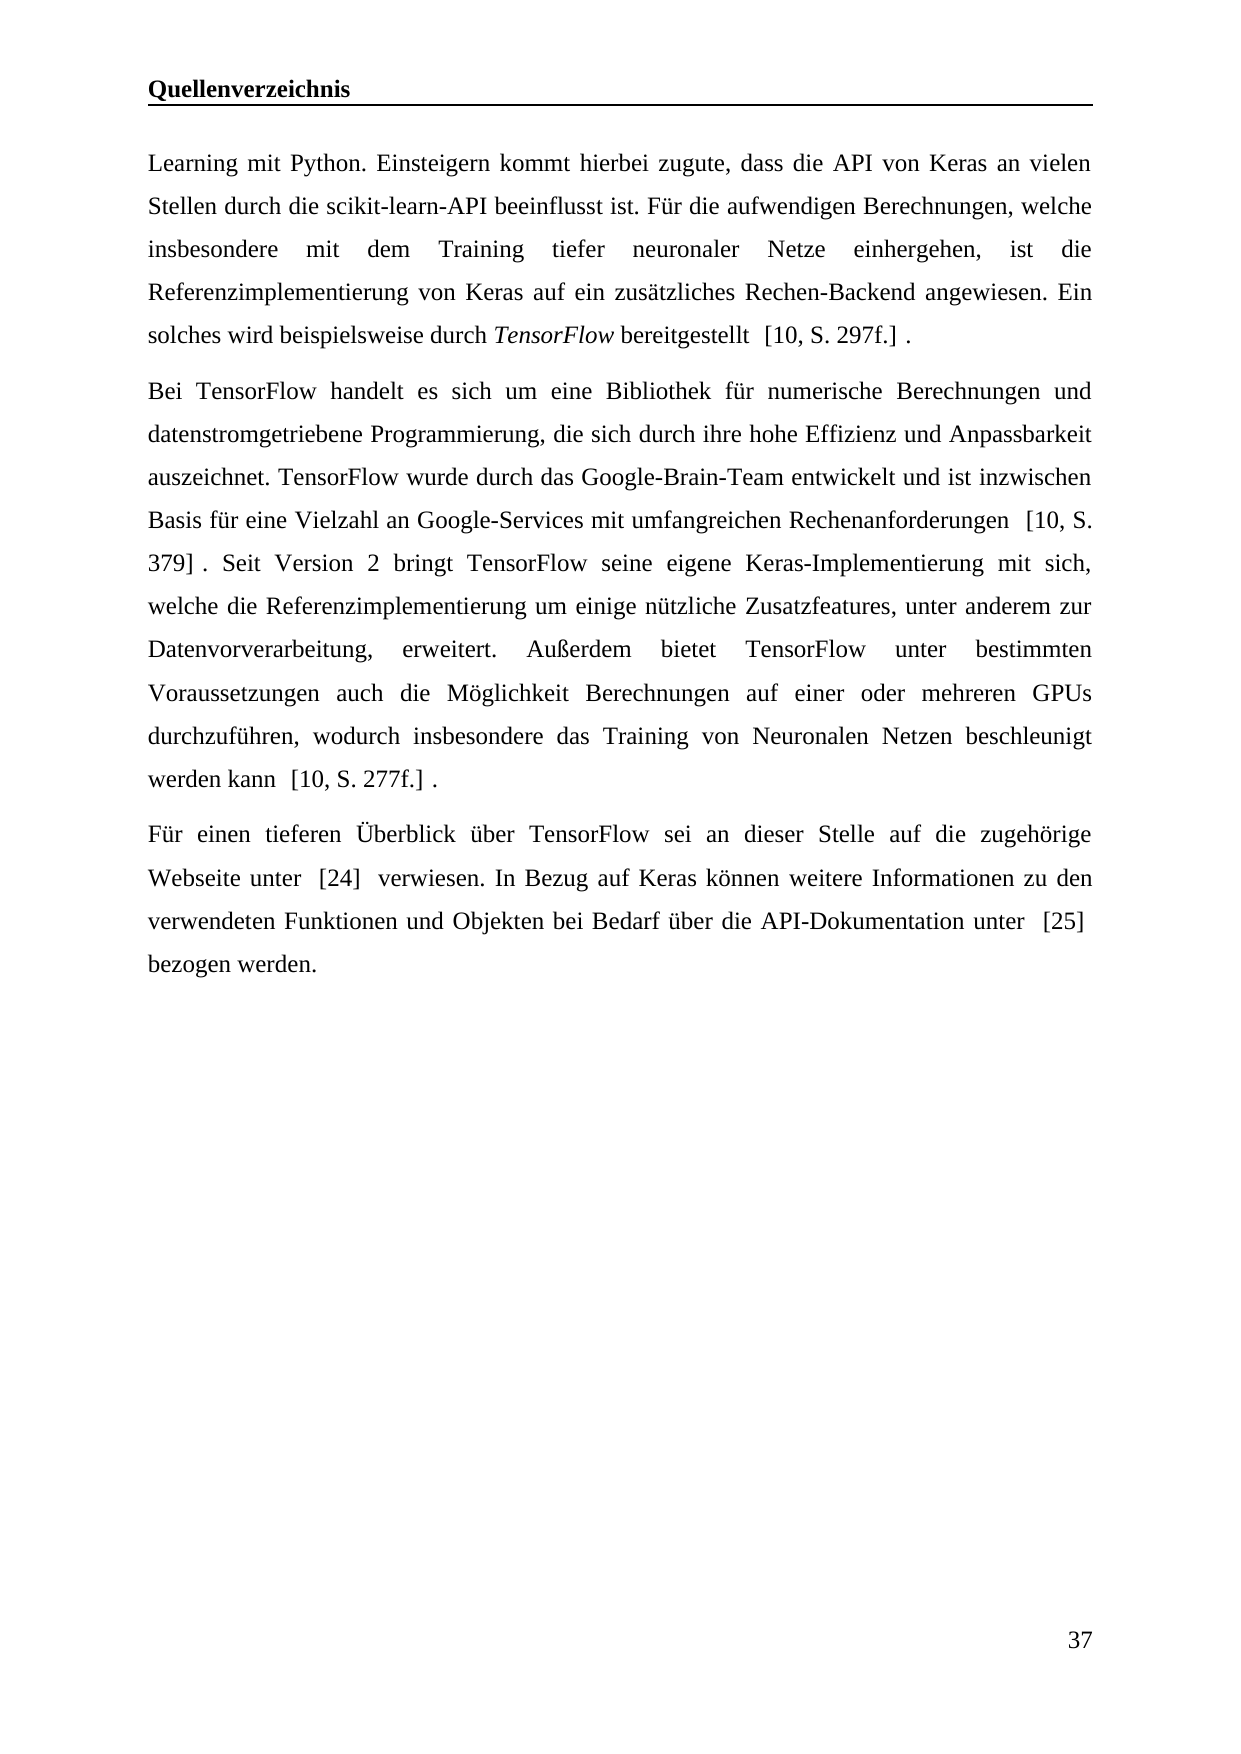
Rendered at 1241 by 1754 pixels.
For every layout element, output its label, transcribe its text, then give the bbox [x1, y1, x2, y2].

text Für einen tieferen Überblick über TensorFlow sei an dieser Stelle auf die zugehörige Webseite unter verwiesen. In Bezug auf Keras können weitere Informationen zu den verwendeten Funktionen und Objekten bei Bedarf über die API-Dokumentation unter bezogen werden. [148, 819, 1093, 978]
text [148, 148, 1093, 349]
text Bei TensorFlow handelt es sich um eine Bibliothek für numerische Berechnungen und datenstromgetriebene Programmierung, die sich durch ihre hohe Effizienz und Anpassbarkeit auszeichnet. TensorFlow wurde durch das Google-Brain-Team entwickelt und ist inzwischen Basis für eine Vielzahl an Google-Services mit umfangreichen Rechenanforderungen . Seit Version 2 bringt TensorFlow seine eigene Keras-Implementierung mit sich, welche die Referenzimplementierung um einige nützliche Zusatzfeatures, unter anderem zur Datenvorverarbeitung, erweitert. Außerdem bietet TensorFlow unter bestimmten Voraussetzungen auch die Möglichkeit Berechnungen auf einer oder mehreren GPUs durchzuführen, wodurch insbesondere das Training von Neuronalen Netzen beschleunigt werden kann . [148, 376, 1093, 793]
